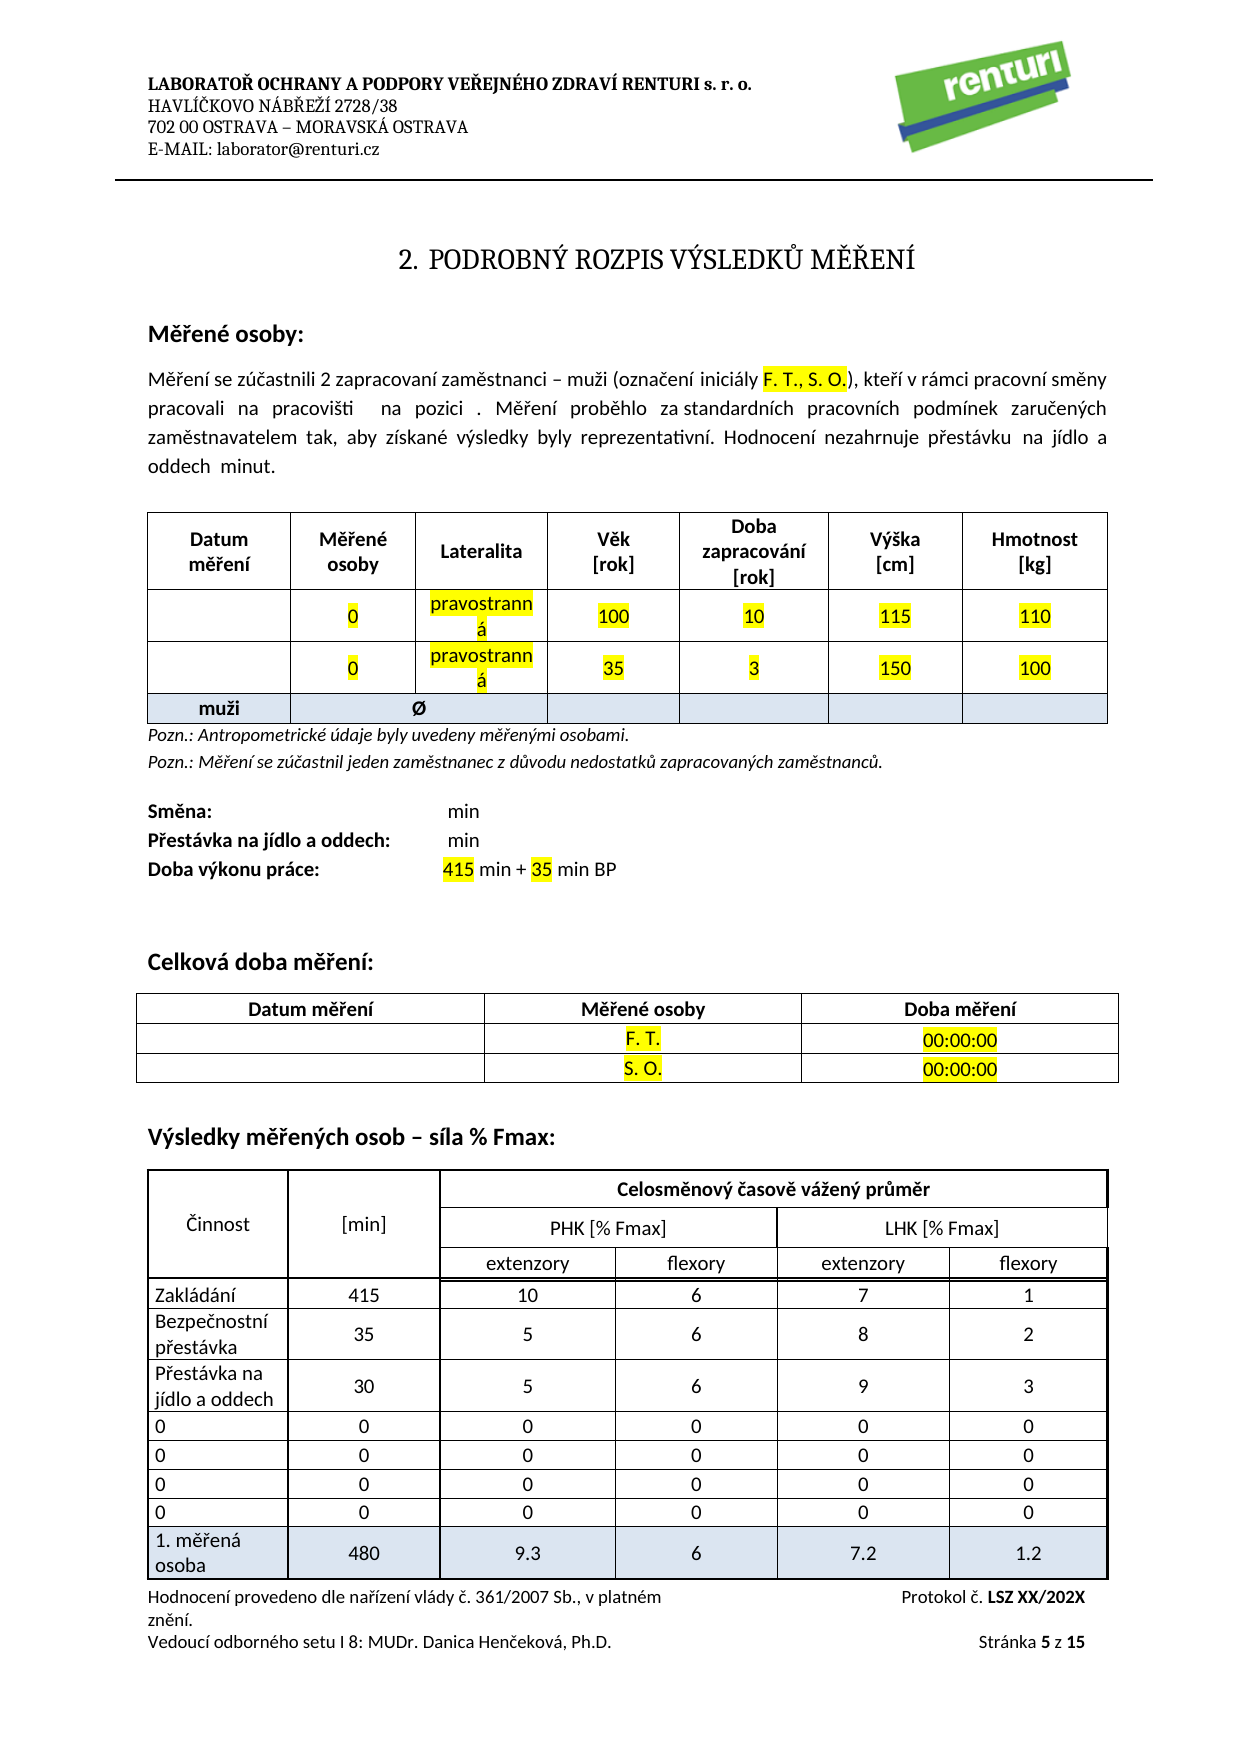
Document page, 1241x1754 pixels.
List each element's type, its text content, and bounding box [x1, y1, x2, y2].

subtitle PODROBNÝ ROZPIS VÝSLEDKŮ MĚŘENÍ [207, 243, 1107, 277]
table_cell 30 [289, 1360, 439, 1411]
table_cell Bezpečnostní přestávka [149, 1309, 287, 1359]
table_cell 0 [950, 1412, 1106, 1440]
table_cell 0 [778, 1499, 949, 1526]
table_cell 5 [441, 1360, 615, 1411]
table_cell 0 [441, 1470, 615, 1497]
table_cell 0 [616, 1441, 777, 1469]
text Měřené osoby: [148, 319, 1107, 349]
table_cell 0 [950, 1470, 1106, 1497]
table_cell Zakládání [149, 1279, 287, 1307]
table_cell 9 [778, 1360, 949, 1411]
table_cell 0 [149, 1499, 287, 1526]
table_cell 100 [548, 590, 679, 641]
table_cell 0 [149, 1470, 287, 1497]
table_cell [148, 642, 290, 693]
table_header Měřené osoby [291, 513, 415, 589]
table_cell 6 [616, 1360, 777, 1411]
text Směna: min [148, 798, 1107, 824]
text Pozn.: Antropometrické údaje byly uvedeny měřenými osobami. [148, 724, 1107, 747]
table_cell [963, 694, 1107, 723]
table_cell flexory [616, 1248, 777, 1277]
table_cell 0 [291, 642, 415, 693]
table_cell [829, 694, 962, 723]
table_cell 3 [950, 1360, 1106, 1411]
table_cell 110 [963, 590, 1107, 641]
table_header Měřené osoby [485, 994, 801, 1023]
table_cell 3 [680, 642, 828, 693]
table_cell 6 [616, 1309, 777, 1359]
table_cell 0 [441, 1441, 615, 1469]
table_header [min] [289, 1171, 439, 1277]
table_cell 0 [289, 1441, 439, 1469]
table_header Doba měření [802, 994, 1118, 1023]
table_cell 1. měřená osoba [149, 1527, 287, 1578]
text Výsledky měřených osob – síla % Fmax: [148, 1121, 1107, 1152]
table_cell 150 [829, 642, 962, 693]
table_cell 6 [616, 1282, 777, 1307]
table_cell 0 [616, 1499, 777, 1526]
table_header Činnost [149, 1171, 287, 1277]
table_cell S. O. [485, 1054, 801, 1082]
table_cell 100 [963, 642, 1107, 693]
text Celková doba měření: [148, 946, 1107, 976]
table_header Výška [cm] [829, 513, 962, 589]
table_cell 0 [149, 1441, 287, 1469]
table_cell 0 [778, 1441, 949, 1469]
table_header Celosměnový časově vážený průměr [441, 1171, 1106, 1207]
table_cell 0 [778, 1412, 949, 1440]
table_cell 0 [289, 1412, 439, 1440]
table_cell 0 [289, 1499, 439, 1526]
table_cell 0 [950, 1441, 1106, 1469]
table_cell pravostranná [416, 642, 477, 693]
table_cell Přestávka na jídlo a oddech [149, 1360, 287, 1411]
table_cell muži [148, 694, 290, 723]
table_cell 0 [778, 1470, 949, 1497]
text Doba výkonu práce: 415 min + 35 min BP [148, 857, 443, 882]
table_cell LHK [% Fmax] [778, 1208, 1107, 1247]
table_cell 0 [149, 1412, 287, 1440]
table_cell 7 [778, 1282, 949, 1307]
table_header Lateralita [416, 513, 547, 589]
table_cell 0 [616, 1470, 777, 1497]
table_cell [548, 694, 679, 723]
table_cell [148, 590, 290, 641]
table_cell pravostranná [487, 642, 547, 693]
table_header Datum měření [137, 994, 484, 1023]
picture [861, 31, 1119, 157]
table_cell 6 [616, 1527, 777, 1578]
table_cell 0 [441, 1412, 615, 1440]
text Doba výkonu práce: 415 min + 35 min BP [552, 857, 1107, 882]
table_cell 115 [829, 590, 962, 641]
text Měření se zúčastnili 2 zapracovaní zaměstnanci – muži (označení iniciály F. T., S. O.), kteří v rámci pracovní směny pracovali na pracovišti na pozici . Měření proběhlo za standardních pracovních podmínek zaručených zaměstnavatelem tak, aby získané výsledky byly reprezentativní. Hodnocení nezahrnuje přestávku na jídlo a oddech minut. [148, 366, 1107, 479]
table_cell 5 [441, 1309, 615, 1359]
table_header Hmotnost [kg] [963, 513, 1107, 589]
table_cell 0 [289, 1470, 439, 1497]
table_cell extenzory [778, 1248, 949, 1277]
text Pozn.: Měření se zúčastnil jeden zaměstnanec z důvodu nedostatků zapracovaných zaměstnanců. [148, 750, 1107, 773]
table_header Věk [rok] [548, 513, 679, 589]
table_cell extenzory [441, 1248, 615, 1277]
table_cell 00:00:00 [802, 1024, 1118, 1052]
table_header Doba zapracování [rok] [680, 513, 828, 589]
table_cell Ø [291, 694, 547, 723]
table_cell 35 [548, 642, 679, 693]
table_cell [137, 1024, 484, 1052]
table_cell [137, 1054, 484, 1082]
table_cell 10 [441, 1282, 615, 1307]
table_cell 0 [291, 590, 415, 641]
table_cell 8 [778, 1309, 949, 1359]
table_cell 0 [441, 1499, 615, 1526]
table_cell 7.2 [778, 1527, 949, 1578]
table_cell 415 [289, 1279, 439, 1307]
table_cell 2 [950, 1309, 1106, 1359]
table_cell 1 [950, 1282, 1106, 1307]
table_cell flexory [950, 1248, 1106, 1277]
table_cell PHK [% Fmax] [441, 1208, 776, 1247]
table_cell 1.2 [950, 1527, 1106, 1578]
table_header Datum měření [148, 513, 290, 589]
table_cell 9.3 [441, 1527, 615, 1578]
table_cell 10 [680, 590, 828, 641]
text Přestávka na jídlo a oddech: min [148, 827, 1107, 853]
table_cell pravostranná [416, 590, 477, 641]
table_cell 0 [616, 1412, 777, 1440]
table_cell 00:00:00 [802, 1054, 1118, 1082]
table_cell F. T. [485, 1024, 801, 1052]
table_cell pravostranná [487, 590, 547, 641]
table_cell [680, 694, 828, 723]
table_cell 35 [289, 1309, 439, 1359]
table_cell 480 [289, 1527, 439, 1578]
table_cell 0 [950, 1499, 1106, 1526]
